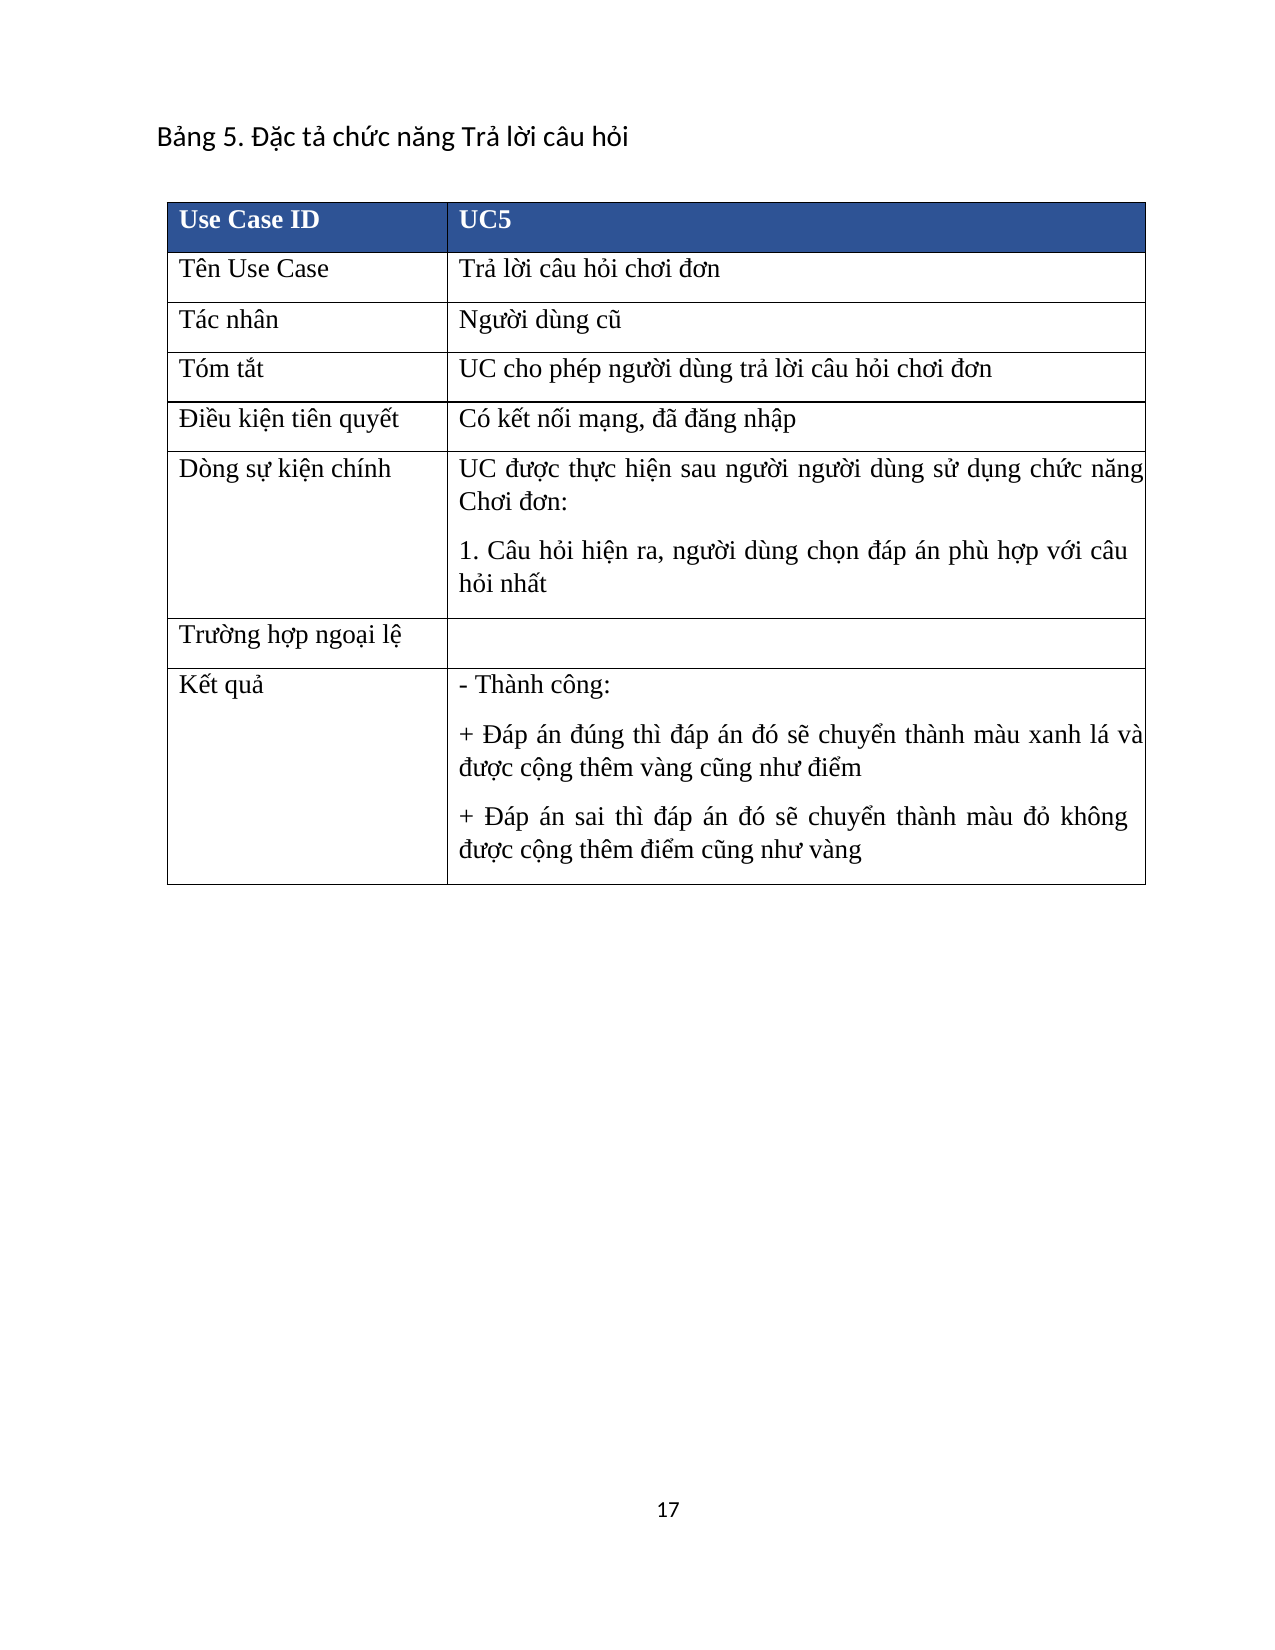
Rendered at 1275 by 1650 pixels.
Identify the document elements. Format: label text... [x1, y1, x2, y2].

table_cell UC cho phép người dùng trả lời câu hỏi chơi đơn [448, 353, 1145, 401]
table_cell Kết quả [168, 669, 447, 883]
table_cell UC được thực hiện sau người người dùng sử dụng chức năng Chơi đơn: 1. Câu hỏi hiện ra, người dùng chọn đáp án phù hợp với câu hỏi nhất [448, 452, 1145, 617]
text Bảng 5. Đặc tả chức năng Trả lời câu hỏi [157, 118, 1178, 154]
table_header UC5 [448, 203, 1145, 252]
table_cell Tóm tắt [168, 353, 447, 401]
table_cell Có kết nối mạng, đã đăng nhập [448, 403, 1145, 451]
table_cell Trả lời câu hỏi chơi đơn [448, 253, 1145, 302]
table_cell Trường hợp ngoại lệ [168, 619, 447, 667]
table_cell Điều kiện tiên quyết [168, 403, 447, 451]
table_cell - Thành công: + Đáp án đúng thì đáp án đó sẽ chuyển thành màu xanh lá và được cộng thêm vàng cũng như điểm + Đáp án sai thì đáp án đó sẽ chuyển thành màu đỏ không được cộng thêm điểm cũng như vàng [448, 669, 1145, 883]
table_header Use Case ID [168, 203, 447, 252]
table_cell Dòng sự kiện chính [168, 452, 447, 617]
table_cell Người dùng cũ [448, 303, 1145, 352]
table_cell Tác nhân [168, 303, 447, 352]
table_cell Tên Use Case [168, 253, 447, 302]
table_cell [448, 619, 1145, 667]
